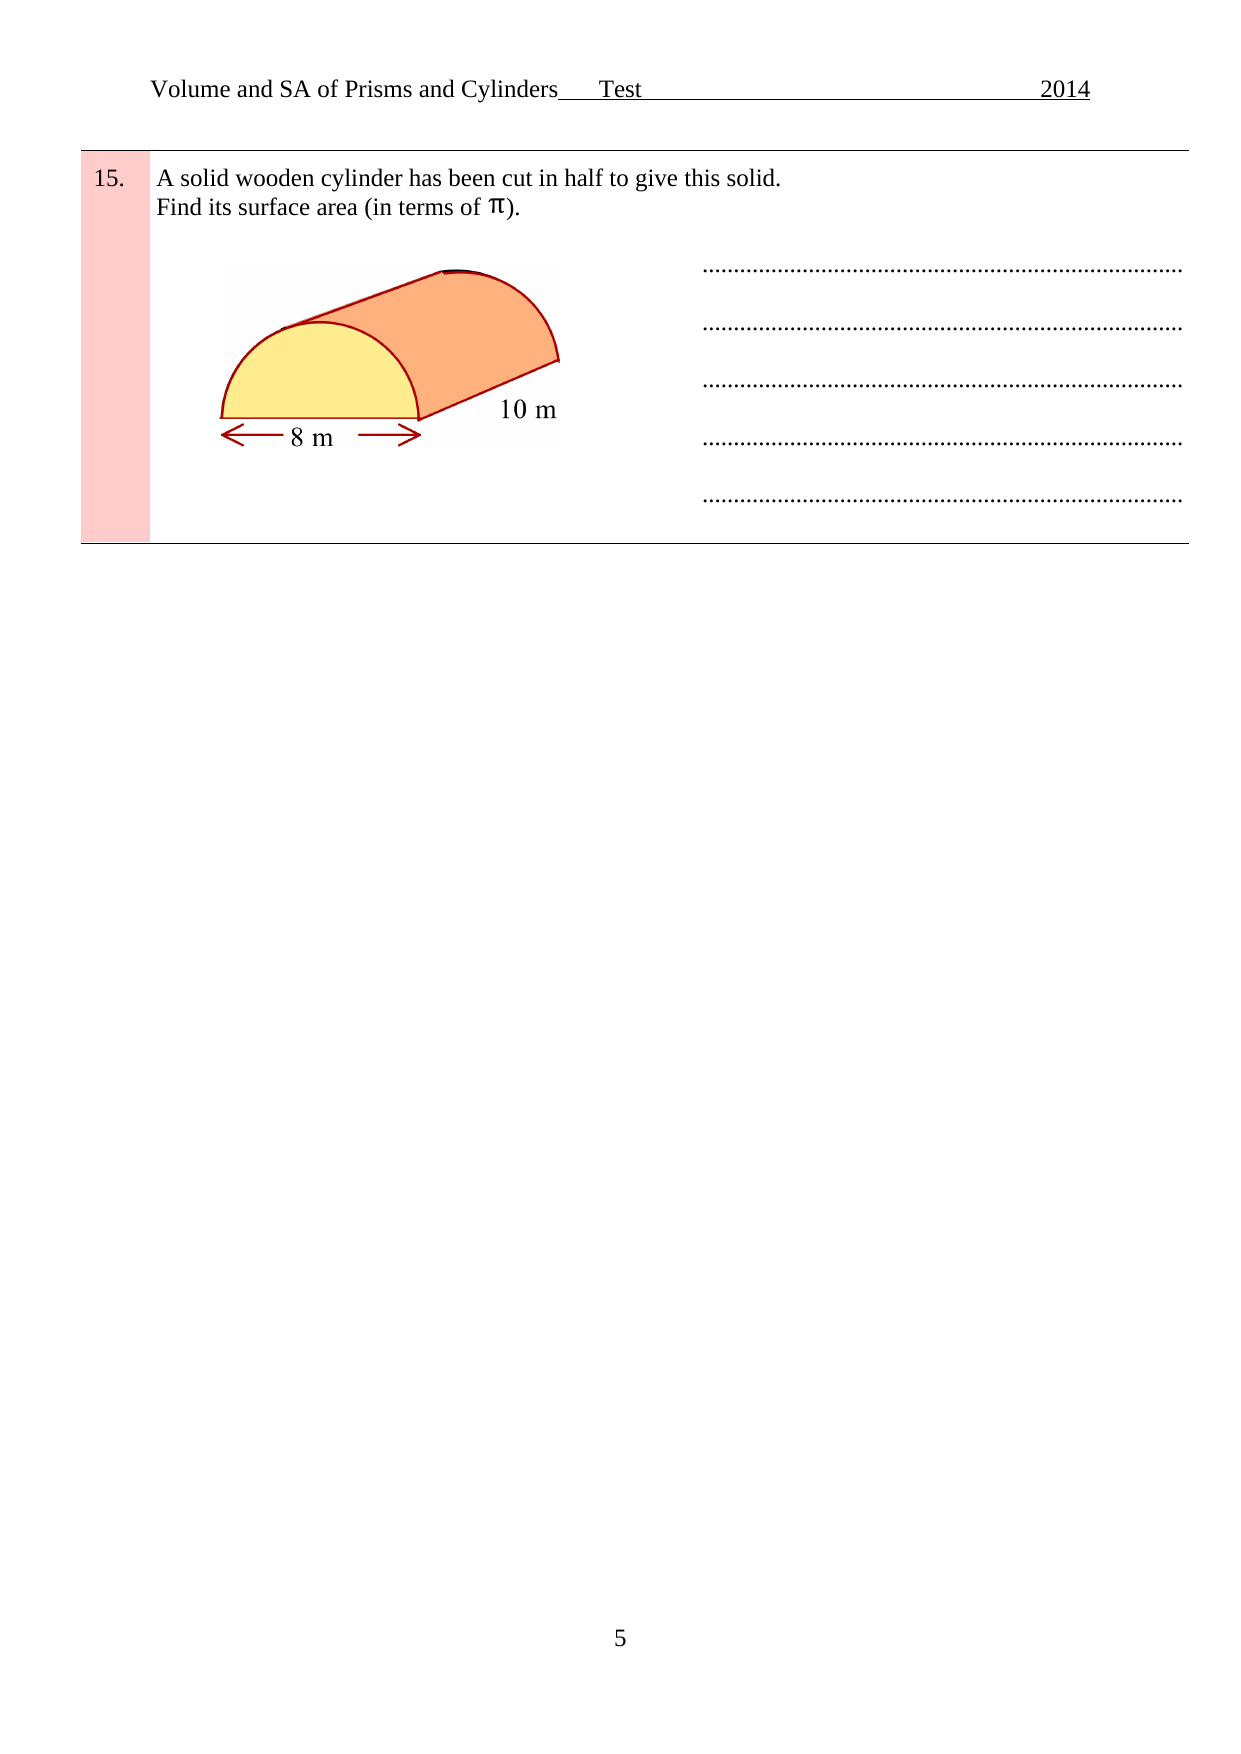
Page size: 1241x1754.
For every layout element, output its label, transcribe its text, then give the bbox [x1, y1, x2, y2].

table_cell A solid wooden cylinder has been cut in half to give this solid. Find its surface area (in terms of ). ............................................................................. ............................................................................. ............................................................................. ............................................................................. ............................................................................. [150, 151, 1189, 542]
picture [217, 267, 562, 448]
table_cell [81, 151, 150, 542]
picture [487, 197, 506, 215]
